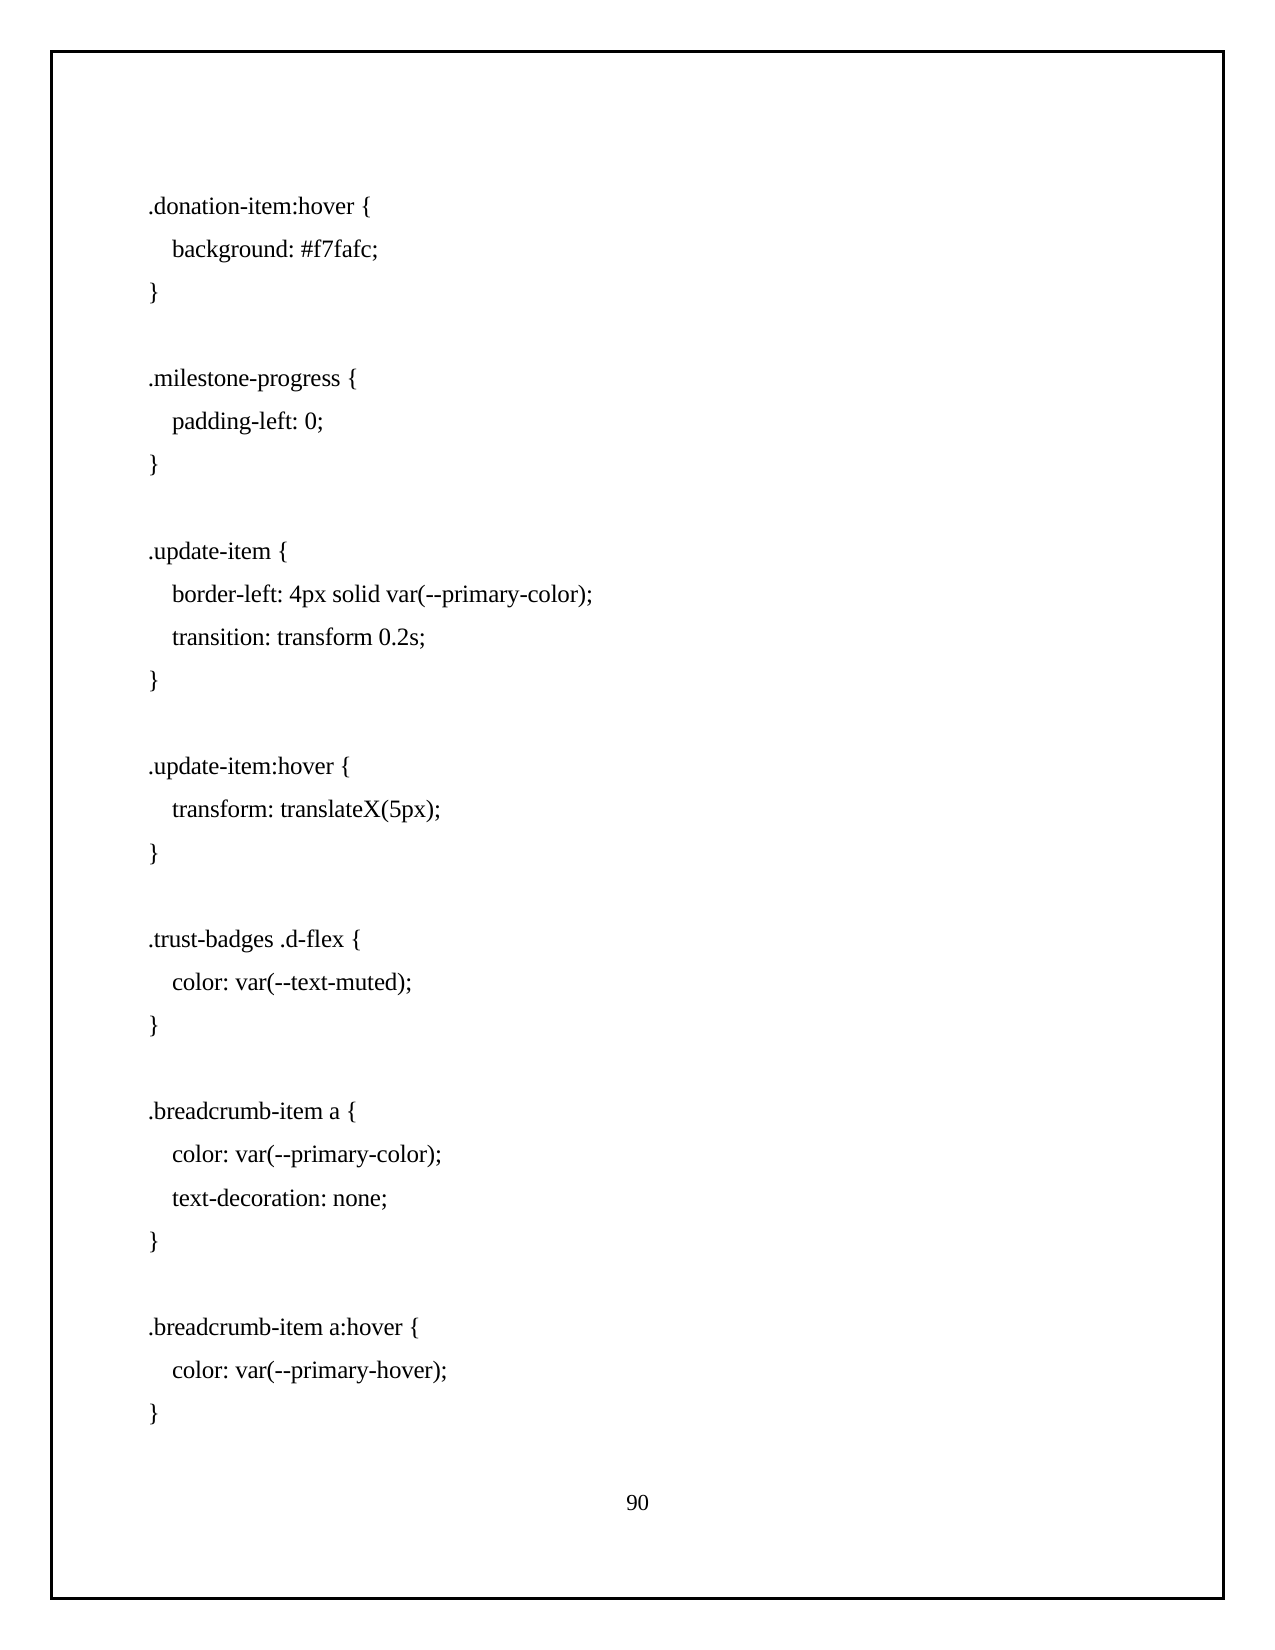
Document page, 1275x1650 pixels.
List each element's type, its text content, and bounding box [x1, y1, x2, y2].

text .trust-badges .d-flex { [148, 924, 1127, 953]
text .donation-item:hover { [148, 191, 1127, 219]
text .breadcrumb-item a:hover { [148, 1312, 1127, 1341]
text color: var(--text-muted); [148, 967, 1127, 996]
text transition: transform 0.2s; [148, 622, 1127, 651]
text } [148, 277, 1127, 306]
text .breadcrumb-item a { [148, 1096, 1127, 1125]
text color: var(--primary-color); [148, 1139, 1127, 1168]
text border-left: 4px solid var(--primary-color); [148, 579, 1127, 608]
text .update-item { [148, 536, 1127, 564]
text } [148, 838, 1127, 866]
text background: #f7fafc; [148, 234, 1127, 263]
text color: var(--primary-hover); [148, 1355, 1127, 1384]
text } [148, 1398, 1127, 1427]
text } [148, 1226, 1127, 1254]
text } [148, 449, 1127, 478]
text } [148, 665, 1127, 694]
text } [148, 1010, 1127, 1039]
text .update-item:hover { [148, 751, 1127, 780]
text .milestone-progress { [148, 363, 1127, 392]
text padding-left: 0; [148, 406, 1127, 435]
text transform: translateX(5px); [148, 794, 1127, 823]
text text-decoration: none; [148, 1183, 1127, 1211]
